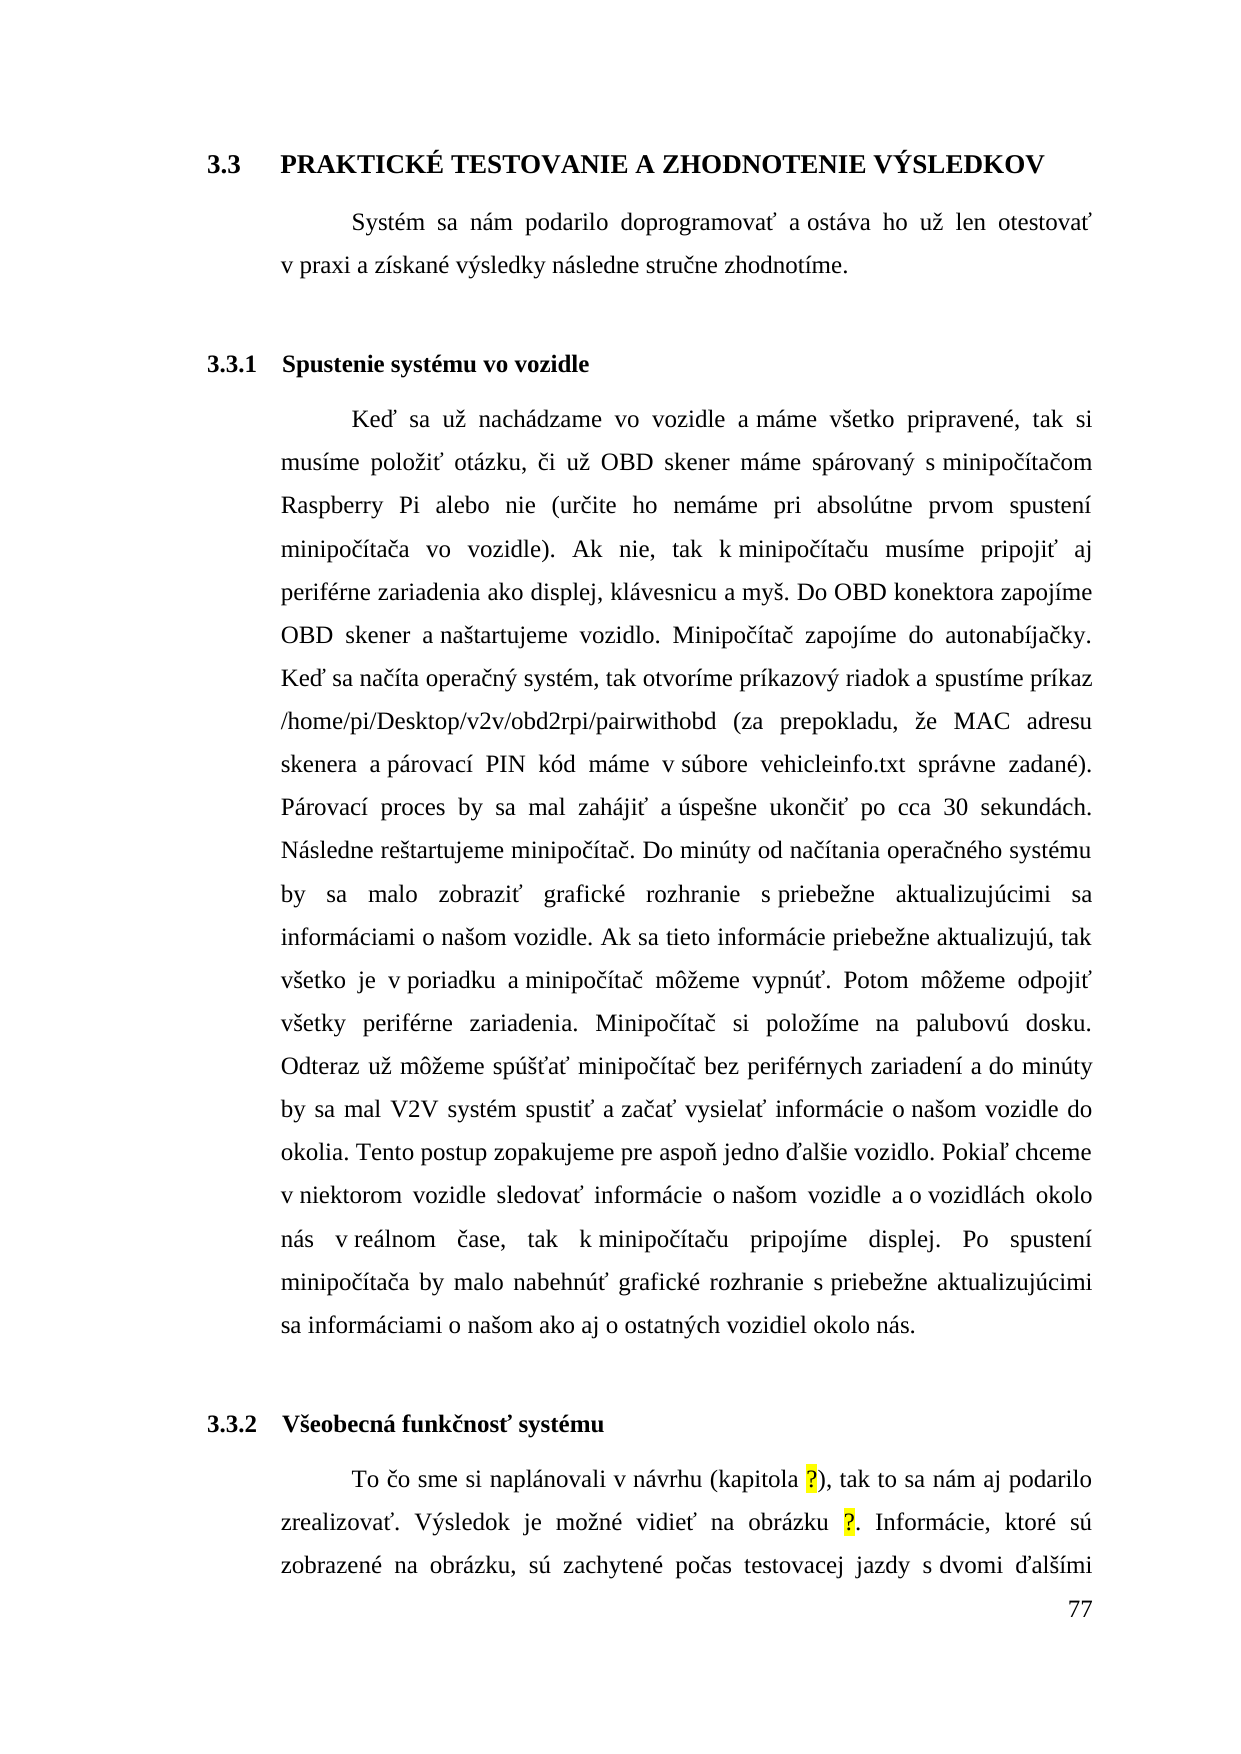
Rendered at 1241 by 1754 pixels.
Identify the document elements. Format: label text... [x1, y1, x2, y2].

text Keď sa už nachádzame vo vozidle a máme všetko pripravené, tak si musíme položiť otázku, či už OBD skener máme spárovaný s minipočítačom Raspberry Pi alebo nie (určite ho nemáme pri absolútne prvom spustení minipočítača vo vozidle). Ak nie, tak k minipočítaču musíme pripojiť aj periférne zariadenia ako displej, klávesnicu a myš. Do OBD konektora zapojíme OBD skener a naštartujeme vozidlo. Minipočítač zapojíme do autonabíjačky. Keď sa načíta operačný systém, tak otvoríme príkazový riadok a spustíme príkaz /home/pi/Desktop/v2v/obd2rpi/pairwithobd (za prepokladu, že MAC adresu skenera a párovací PIN kód máme v súbore vehicleinfo.txt správne zadané). Párovací proces by sa mal zahájiť a úspešne ukončiť po cca 30 sekundách. Následne reštartujeme minipočítač. Do minúty od načítania operačného systému by sa malo zobraziť grafické rozhranie s priebežne aktualizujúcimi sa informáciami o našom vozidle. Ak sa tieto informácie priebežne aktualizujú, tak všetko je v poriadku a minipočítač môžeme vypnúť. Potom môžeme odpojiť všetky periférne zariadenia. Minipočítač si položíme na palubovú dosku. Odteraz už môžeme spúšťať minipočítač bez periférnych zariadení a do minúty by sa mal V2V systém spustiť a začať vysielať informácie o našom vozidle do okolia. Tento postup zopakujeme pre aspoň jedno ďalšie vozidlo. Pokiaľ chceme v niektorom vozidle sledovať informácie o našom vozidle a o vozidlách okolo nás v reálnom čase, tak k minipočítaču pripojíme displej. Po spustení minipočítača by malo nabehnúť grafické rozhranie s priebežne aktualizujúcimi sa informáciami o našom ako aj o ostatných vozidiel okolo nás. [281, 404, 1092, 1339]
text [281, 1464, 1092, 1579]
subtitle 3.3 Praktické testovanie a zhodnotenie výsledkov [207, 148, 1092, 179]
subtitle 3.3.1 Spustenie systému vo vozidle [207, 349, 1092, 377]
subtitle 3.3.2 Všeobecná funkčnosť systému [207, 1409, 1092, 1437]
text Systém sa nám podarilo doprogramovať a ostáva ho už len otestovať v praxi a získané výsledky následne stručne zhodnotíme. [281, 207, 1092, 279]
